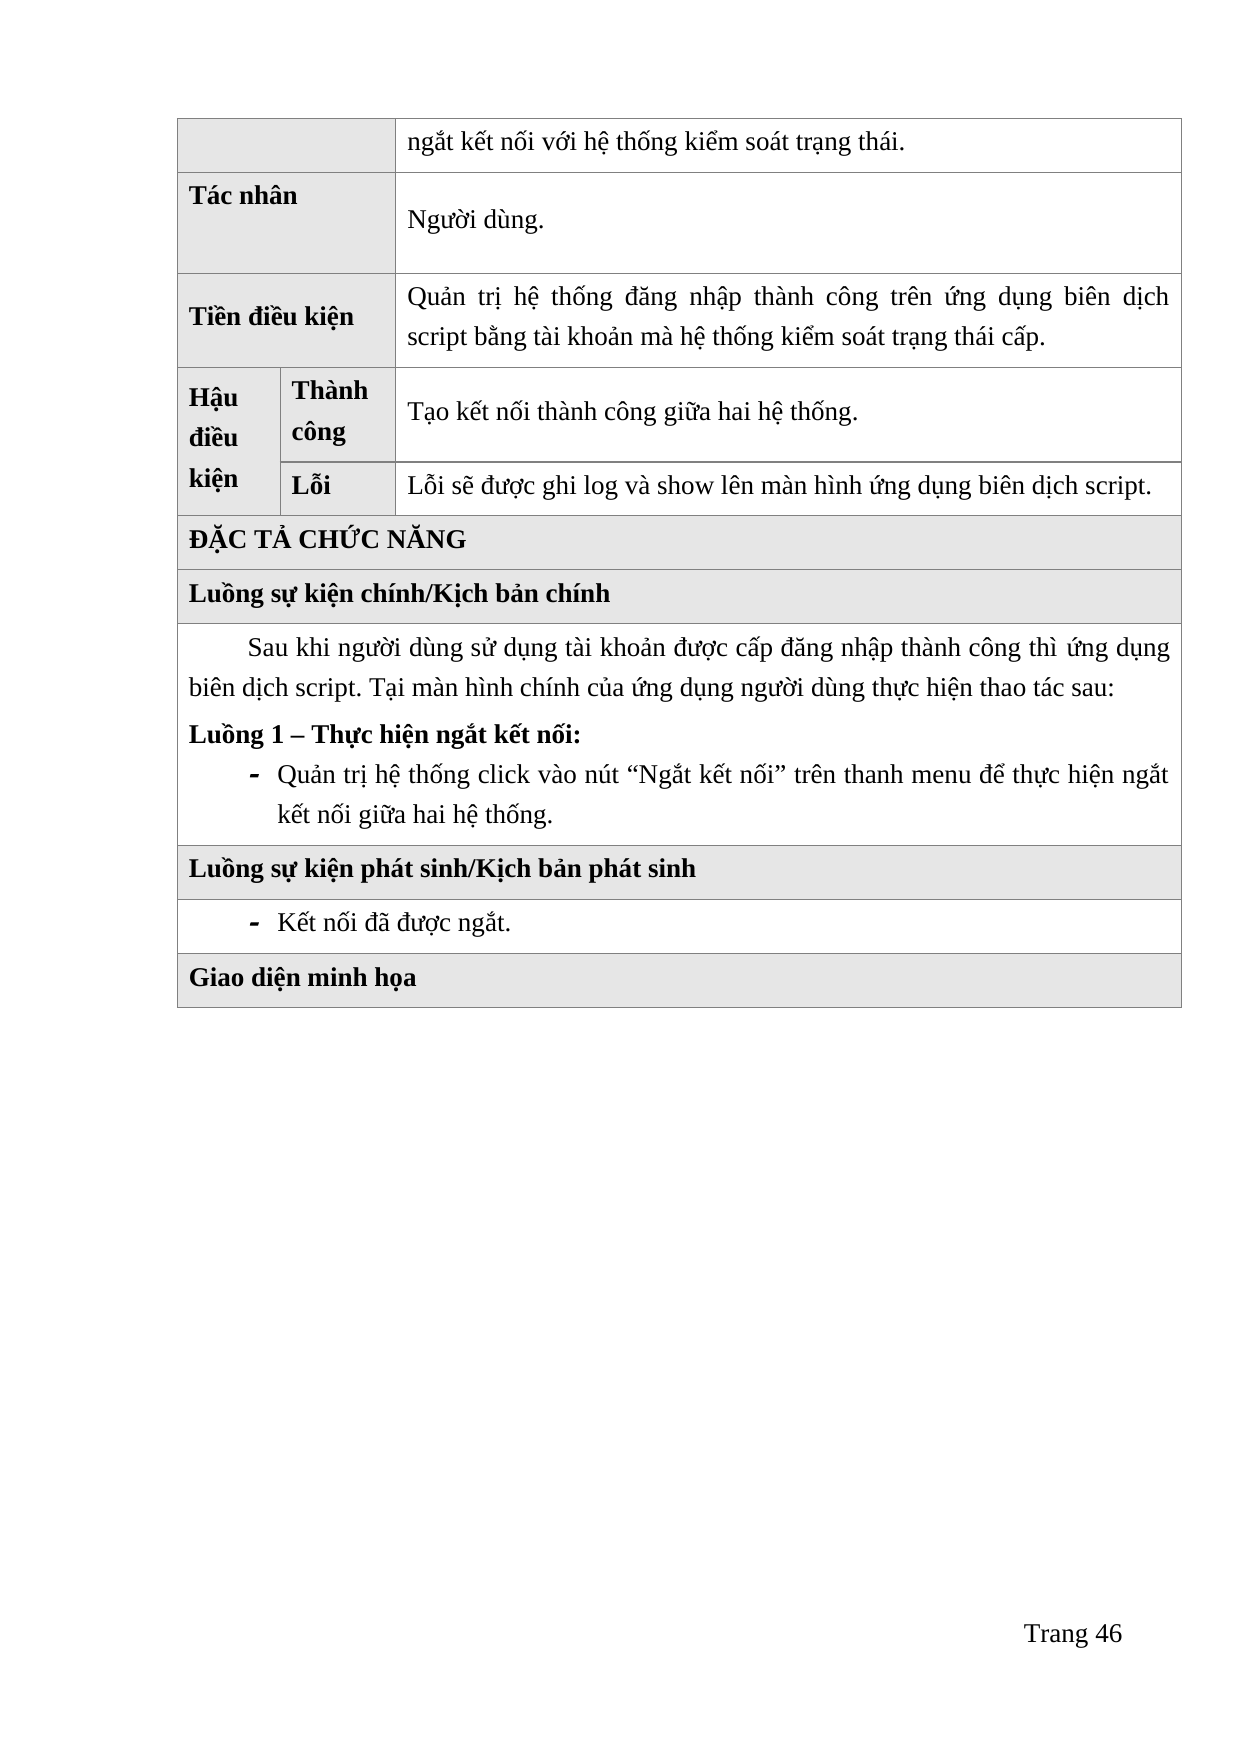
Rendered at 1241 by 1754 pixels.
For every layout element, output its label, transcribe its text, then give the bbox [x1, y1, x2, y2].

table_cell Hậu điều kiện [178, 368, 280, 515]
table_cell Tác nhân [178, 173, 395, 273]
table_cell Giao diện minh họa [178, 954, 1181, 1007]
table_cell Người dùng. [396, 173, 1181, 273]
table_cell ĐẶC TẢ CHỨC NĂNG [178, 516, 1181, 569]
table_cell Tạo kết nối thành công giữa hai hệ thống. [396, 368, 1181, 461]
table_cell Mô tả [178, 119, 395, 172]
table_cell Lỗi [281, 463, 395, 515]
table_cell Sau khi người dùng sử dụng tài khoản được cấp đăng nhập thành công thì ứng dụng biên dịch script. Tại màn hình chính của ứng dụng người dùng thực hiện thao tác sau: Luồng 1 – Thực hiện ngắt kết nối: Quản trị hệ thống click vào nút “Ngắt kết nối” trên thanh menu để thực hiện ngắt kết nối giữa hai hệ thống. [178, 624, 1181, 845]
table_cell Luồng sự kiện phát sinh/Kịch bản phát sinh [178, 846, 1181, 899]
table_cell Lỗi sẽ được ghi log và show lên màn hình ứng dụng biên dịch script. [396, 463, 1181, 515]
table_cell Tiền điều kiện [178, 274, 395, 367]
table_cell Quản trị hệ thống đăng nhập thành công trên ứng dụng biên dịch script bằng tài khoản mà hệ thống kiểm soát trạng thái cấp. [396, 274, 1181, 367]
table_cell Thành công [281, 368, 395, 461]
table_cell Kết nối đã được ngắt. [178, 900, 1181, 953]
table_cell Luồng sự kiện chính/Kịch bản chính [178, 570, 1181, 623]
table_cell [396, 119, 1181, 172]
